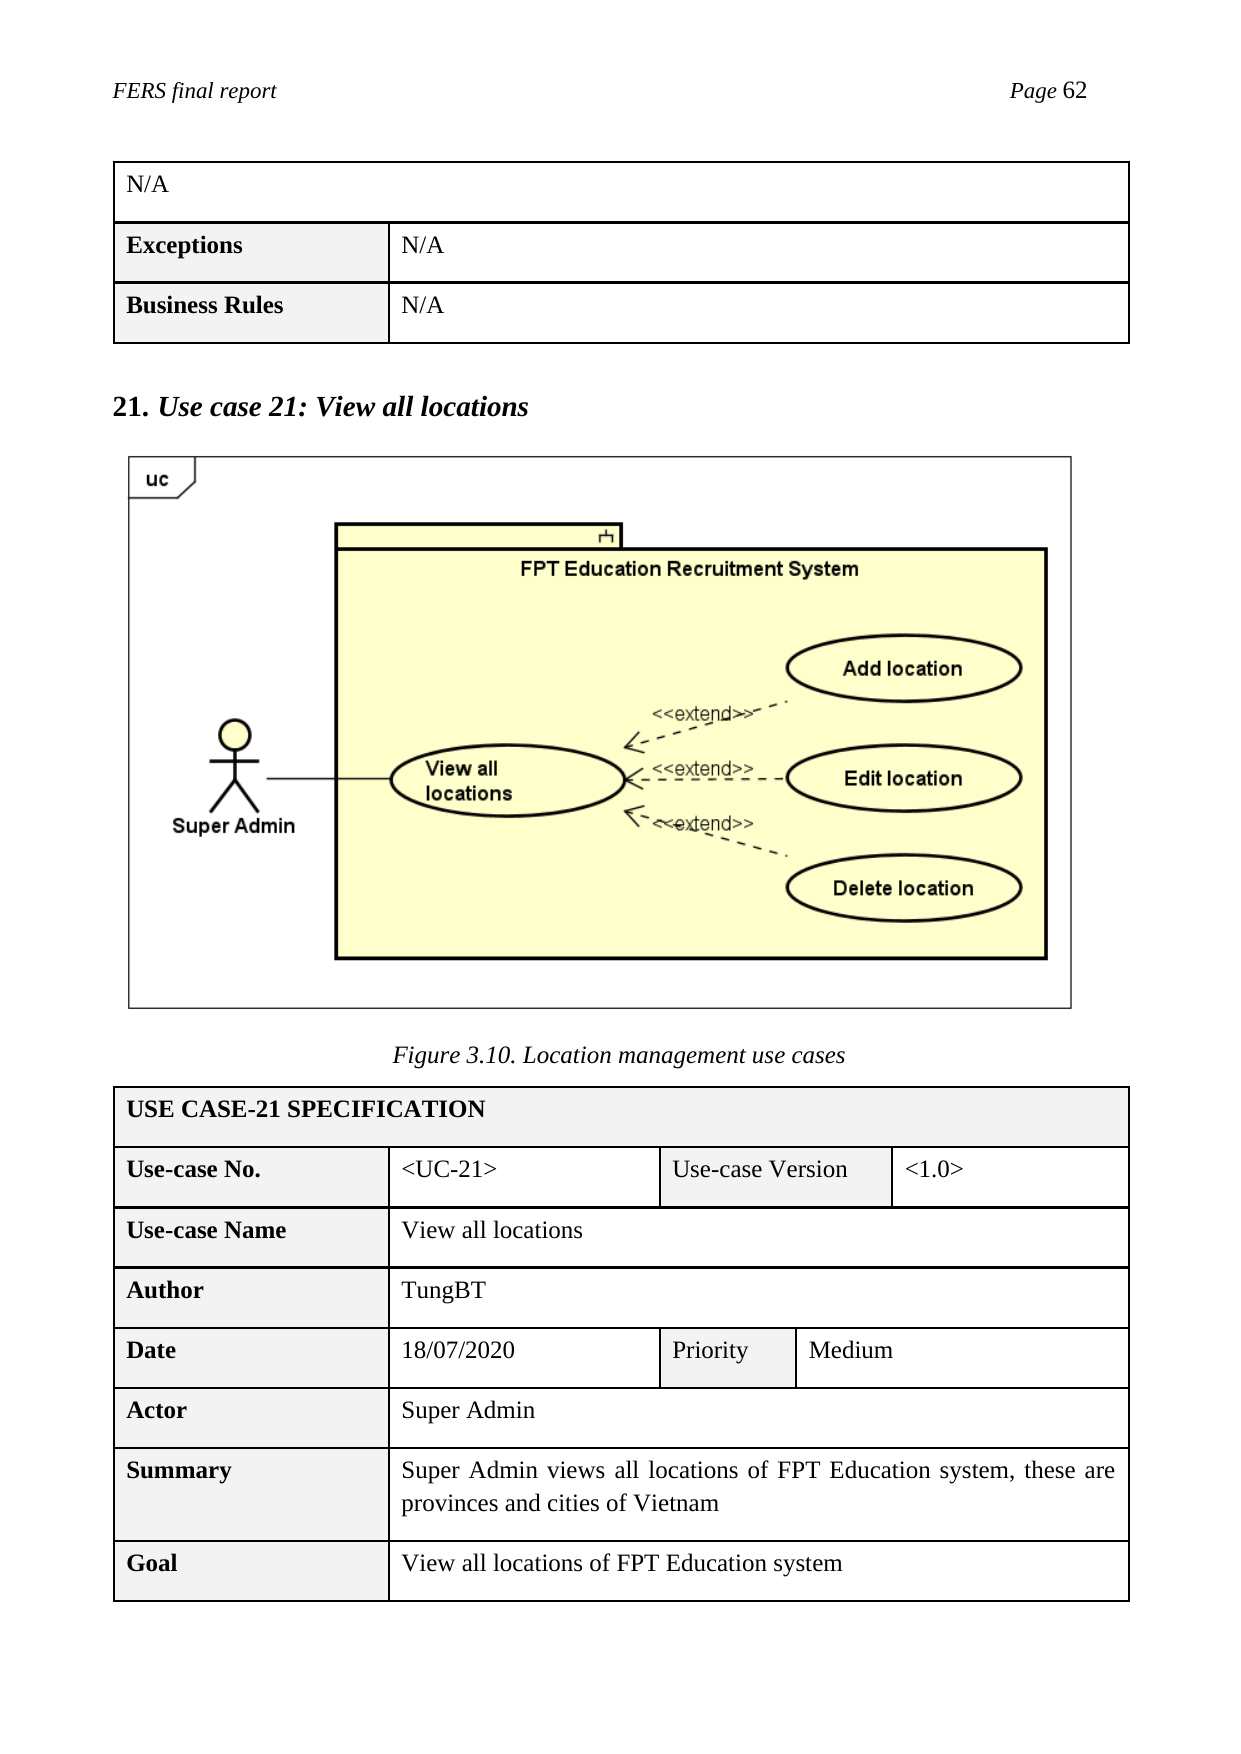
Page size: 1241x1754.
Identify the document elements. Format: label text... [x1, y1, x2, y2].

table_cell View all locations of FPT Education system [390, 1542, 1128, 1600]
table_cell Author [115, 1269, 388, 1327]
table_cell 18/07/2020 [390, 1329, 659, 1387]
table_cell N/A [390, 284, 1128, 342]
table_cell Priority [661, 1329, 795, 1387]
subtitle Use case 21: View all locations [112, 389, 1128, 423]
table_cell Use-case No. [115, 1148, 388, 1206]
table_cell Summary [115, 1449, 388, 1540]
table_cell <1.0> [893, 1148, 1128, 1206]
table_cell <UC-21> [390, 1148, 659, 1206]
table_cell TungBT [390, 1269, 1128, 1327]
picture [112, 440, 1088, 1024]
table_cell View all locations [390, 1209, 1128, 1266]
table_cell N/A [390, 224, 1128, 281]
table_cell Exceptions [115, 224, 388, 281]
table_cell Super Admin views all locations of FPT Education system, these are provinces and cities of Vietnam [390, 1449, 1128, 1540]
table_cell Super Admin [390, 1389, 1128, 1447]
table_cell Use-case Name [115, 1209, 388, 1266]
table_header USE CASE-21 SPECIFICATION [115, 1088, 1128, 1146]
table_cell Use-case Version [661, 1148, 891, 1206]
table_cell N/A [115, 163, 1128, 221]
table_cell Medium [797, 1329, 1128, 1387]
table_cell Date [115, 1329, 388, 1387]
table_cell Goal [115, 1542, 388, 1600]
table_cell Business Rules [115, 284, 388, 342]
table_cell Actor [115, 1389, 388, 1447]
text Figure 3.10. Location management use cases [112, 1041, 1128, 1069]
